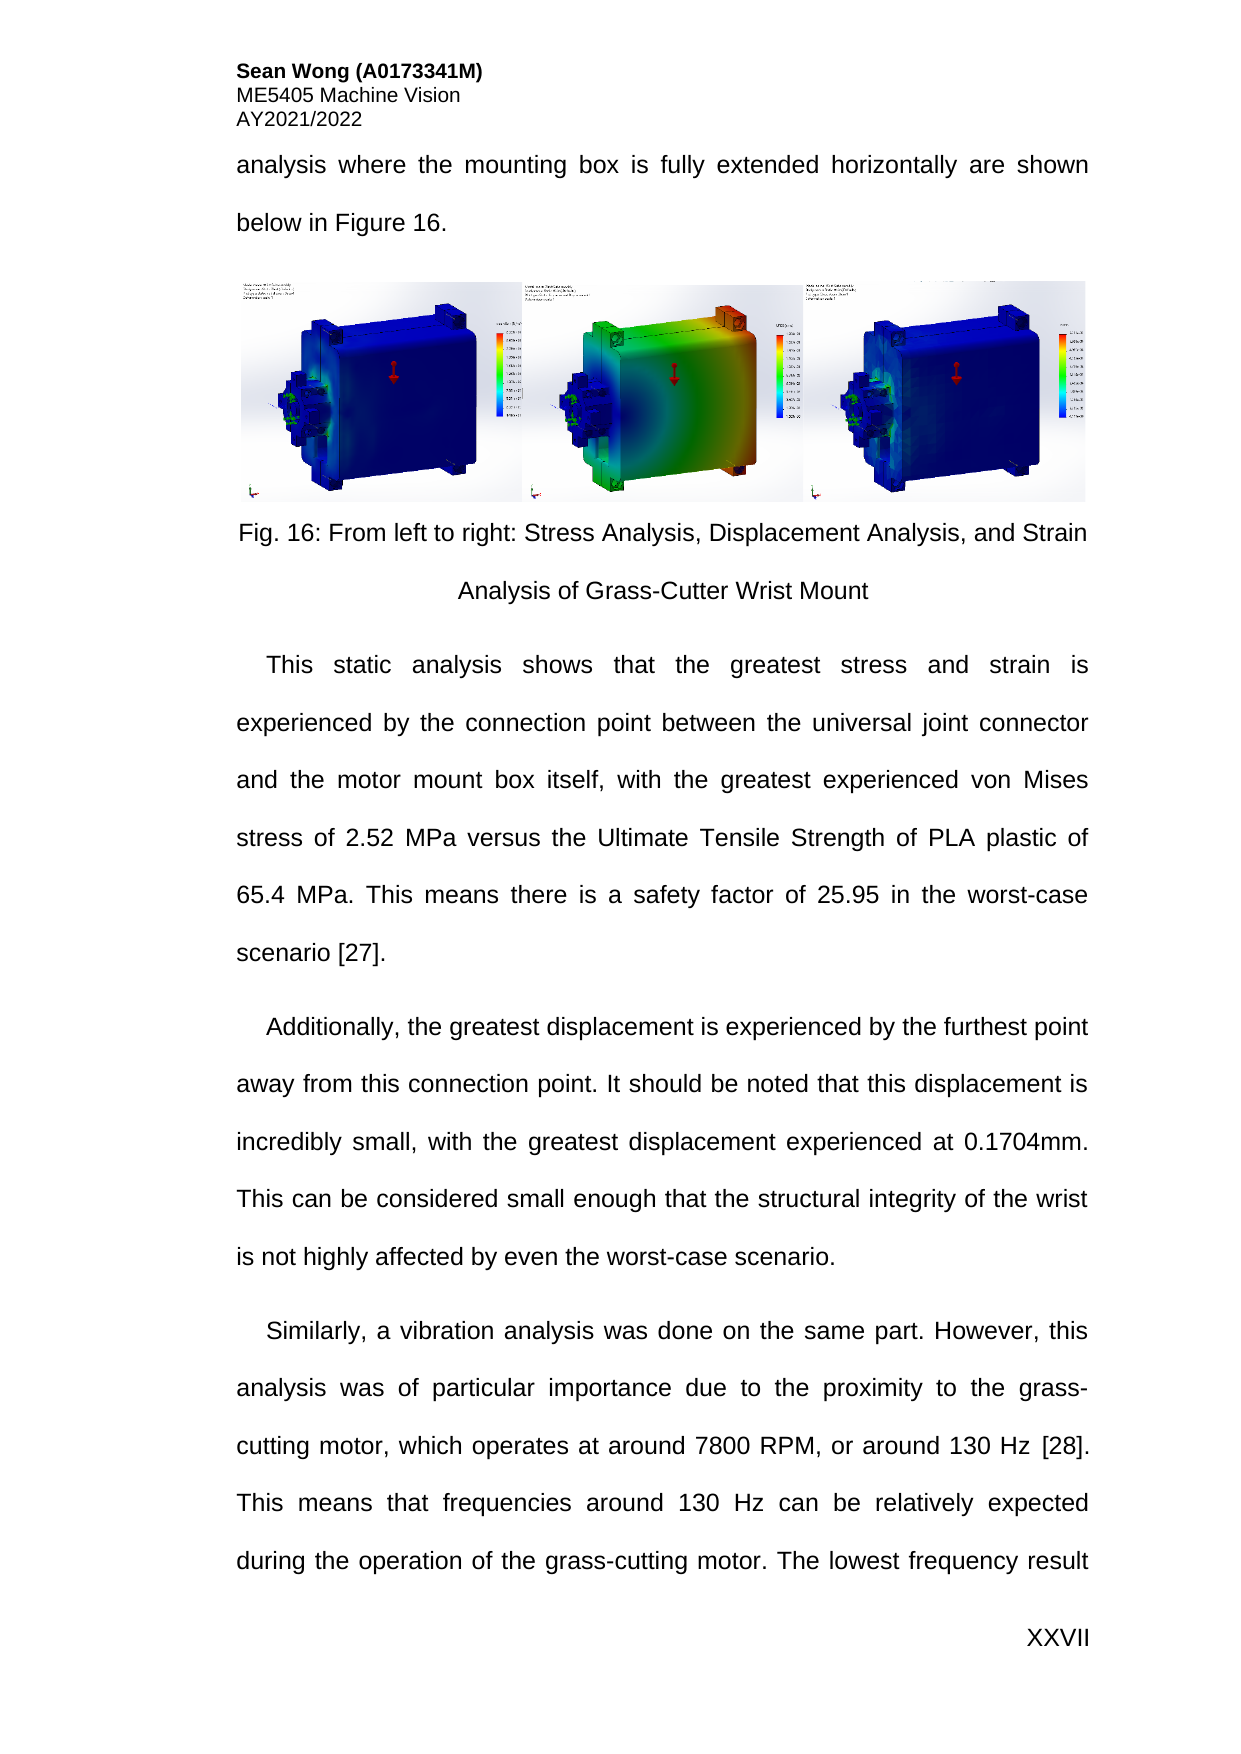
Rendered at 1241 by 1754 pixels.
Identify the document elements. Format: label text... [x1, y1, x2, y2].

text This static analysis shows that the greatest stress and strain is experienced by the connection point between the universal joint connector and the motor mount box itself, with the greatest experienced von Mises stress of 2.52 MPa versus the Ultimate Tensile Strength of PLA plastic of 65.4 MPa. This means there is a safety factor of 25.95 in the worst-case scenario . [236, 650, 1090, 966]
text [236, 150, 1090, 236]
picture [241, 281, 1086, 502]
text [236, 1316, 1090, 1575]
text Additionally, the greatest displacement is experienced by the furthest point away from this connection point. It should be noted that this displacement is incredibly small, with the greatest displacement experienced at 0.1704mm. This can be considered small enough that the structural integrity of the wrist is not highly affected by even the worst-case scenario. [236, 1012, 1090, 1271]
text Fig. 16: From left to right: Stress Analysis, Displacement Analysis, and Strain Analysis of Grass-Cutter Wrist Mount [236, 518, 1090, 605]
